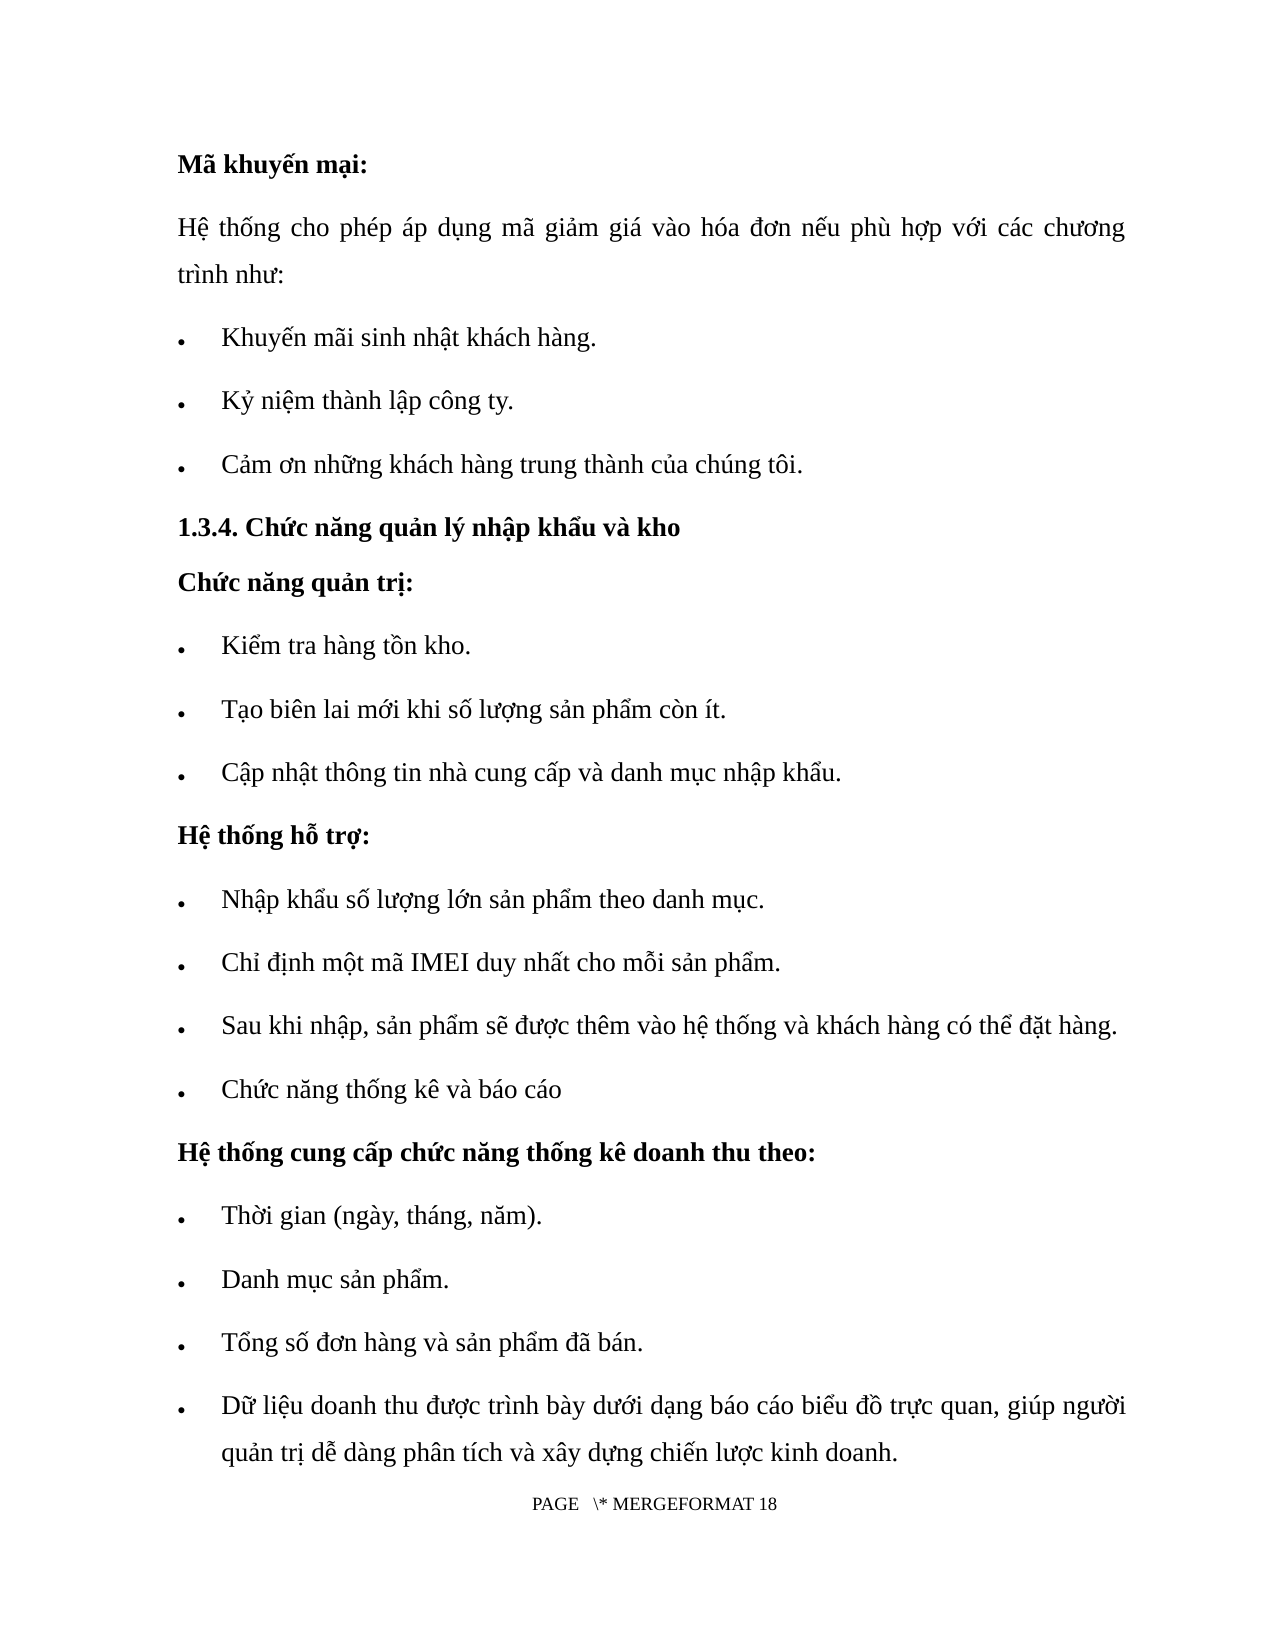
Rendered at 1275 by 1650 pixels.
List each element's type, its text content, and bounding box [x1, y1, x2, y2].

text Hệ thống hỗ trợ: [177, 819, 1127, 851]
list Kiểm tra hàng tồn kho. [177, 629, 1127, 661]
text Mã khuyến mại: [177, 148, 1127, 179]
list Khuyến mãi sinh nhật khách hàng. [177, 321, 1127, 352]
list Danh mục sản phẩm. [177, 1263, 1127, 1294]
list Chức năng thống kê và báo cáo [177, 1073, 1127, 1104]
text Hệ thống cho phép áp dụng mã giảm giá vào hóa đơn nếu phù hợp với các chương trình như: [177, 211, 1127, 289]
list Sau khi nhập, sản phẩm sẽ được thêm vào hệ thống và khách hàng có thể đặt hàng. [177, 1009, 1127, 1041]
list Tổng số đơn hàng và sản phẩm đã bán. [177, 1326, 1127, 1357]
list Kỷ niệm thành lập công ty. [177, 384, 1127, 416]
text Chức năng quản trị: [177, 566, 1127, 597]
list Thời gian (ngày, tháng, năm). [177, 1199, 1127, 1231]
list Chỉ định một mã IMEI duy nhất cho mỗi sản phẩm. [177, 946, 1127, 977]
text Hệ thống cung cấp chức năng thống kê doanh thu theo: [177, 1136, 1127, 1167]
list Dữ liệu doanh thu được trình bày dưới dạng báo cáo biểu đồ trực quan, giúp người quản trị dễ dàng phân tích và xây dựng chiến lược kinh doanh. [177, 1389, 1127, 1467]
list Cảm ơn những khách hàng trung thành của chúng tôi. [177, 448, 1127, 479]
list Cập nhật thông tin nhà cung cấp và danh mục nhập khẩu. [177, 756, 1127, 787]
list Nhập khẩu số lượng lớn sản phẩm theo danh mục. [177, 883, 1127, 914]
subtitle 1.3.4. Chức năng quản lý nhập khẩu và kho [177, 511, 1127, 542]
list Tạo biên lai mới khi số lượng sản phẩm còn ít. [177, 693, 1127, 724]
